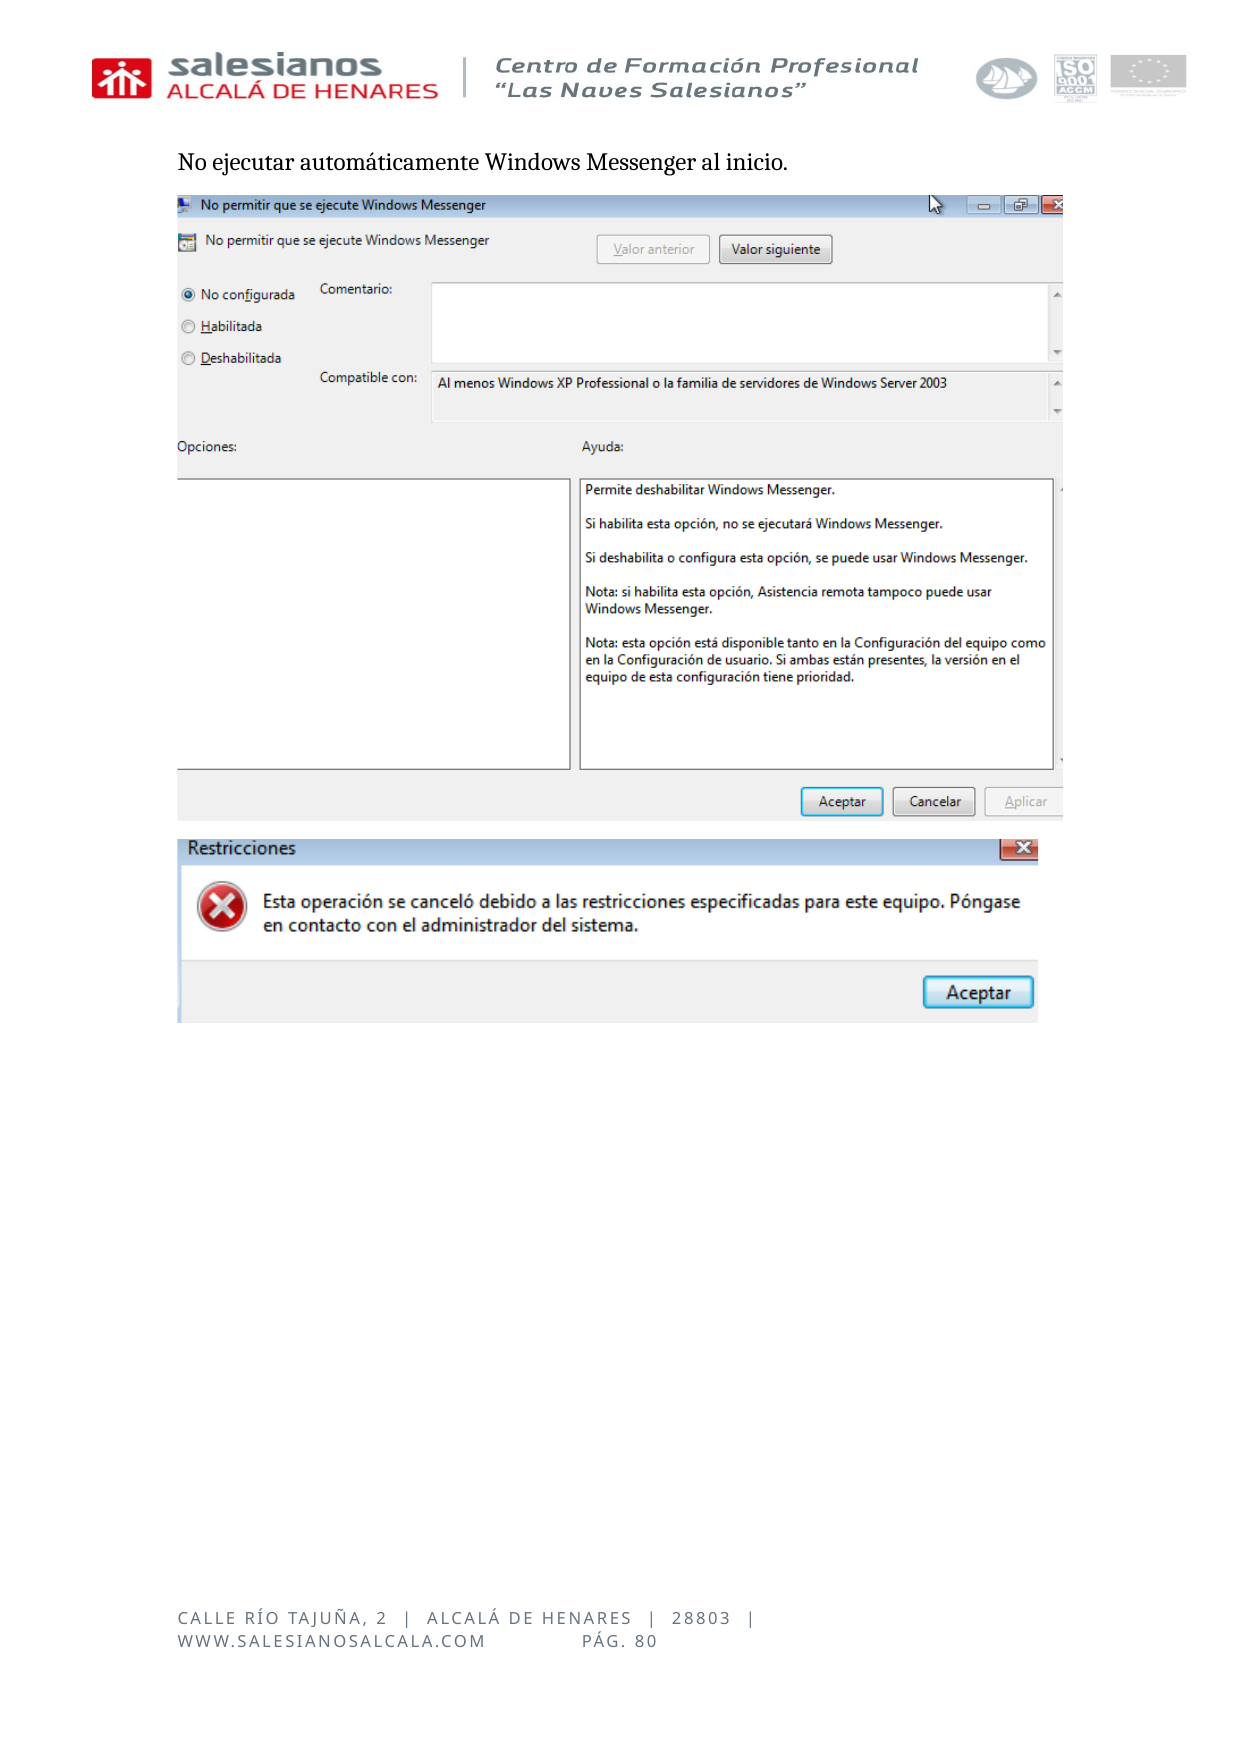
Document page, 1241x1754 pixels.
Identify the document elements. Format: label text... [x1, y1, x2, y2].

picture [177, 195, 1063, 821]
text No ejecutar automáticamente Windows Messenger al inicio. [177, 148, 1063, 176]
picture [177, 839, 1039, 1023]
